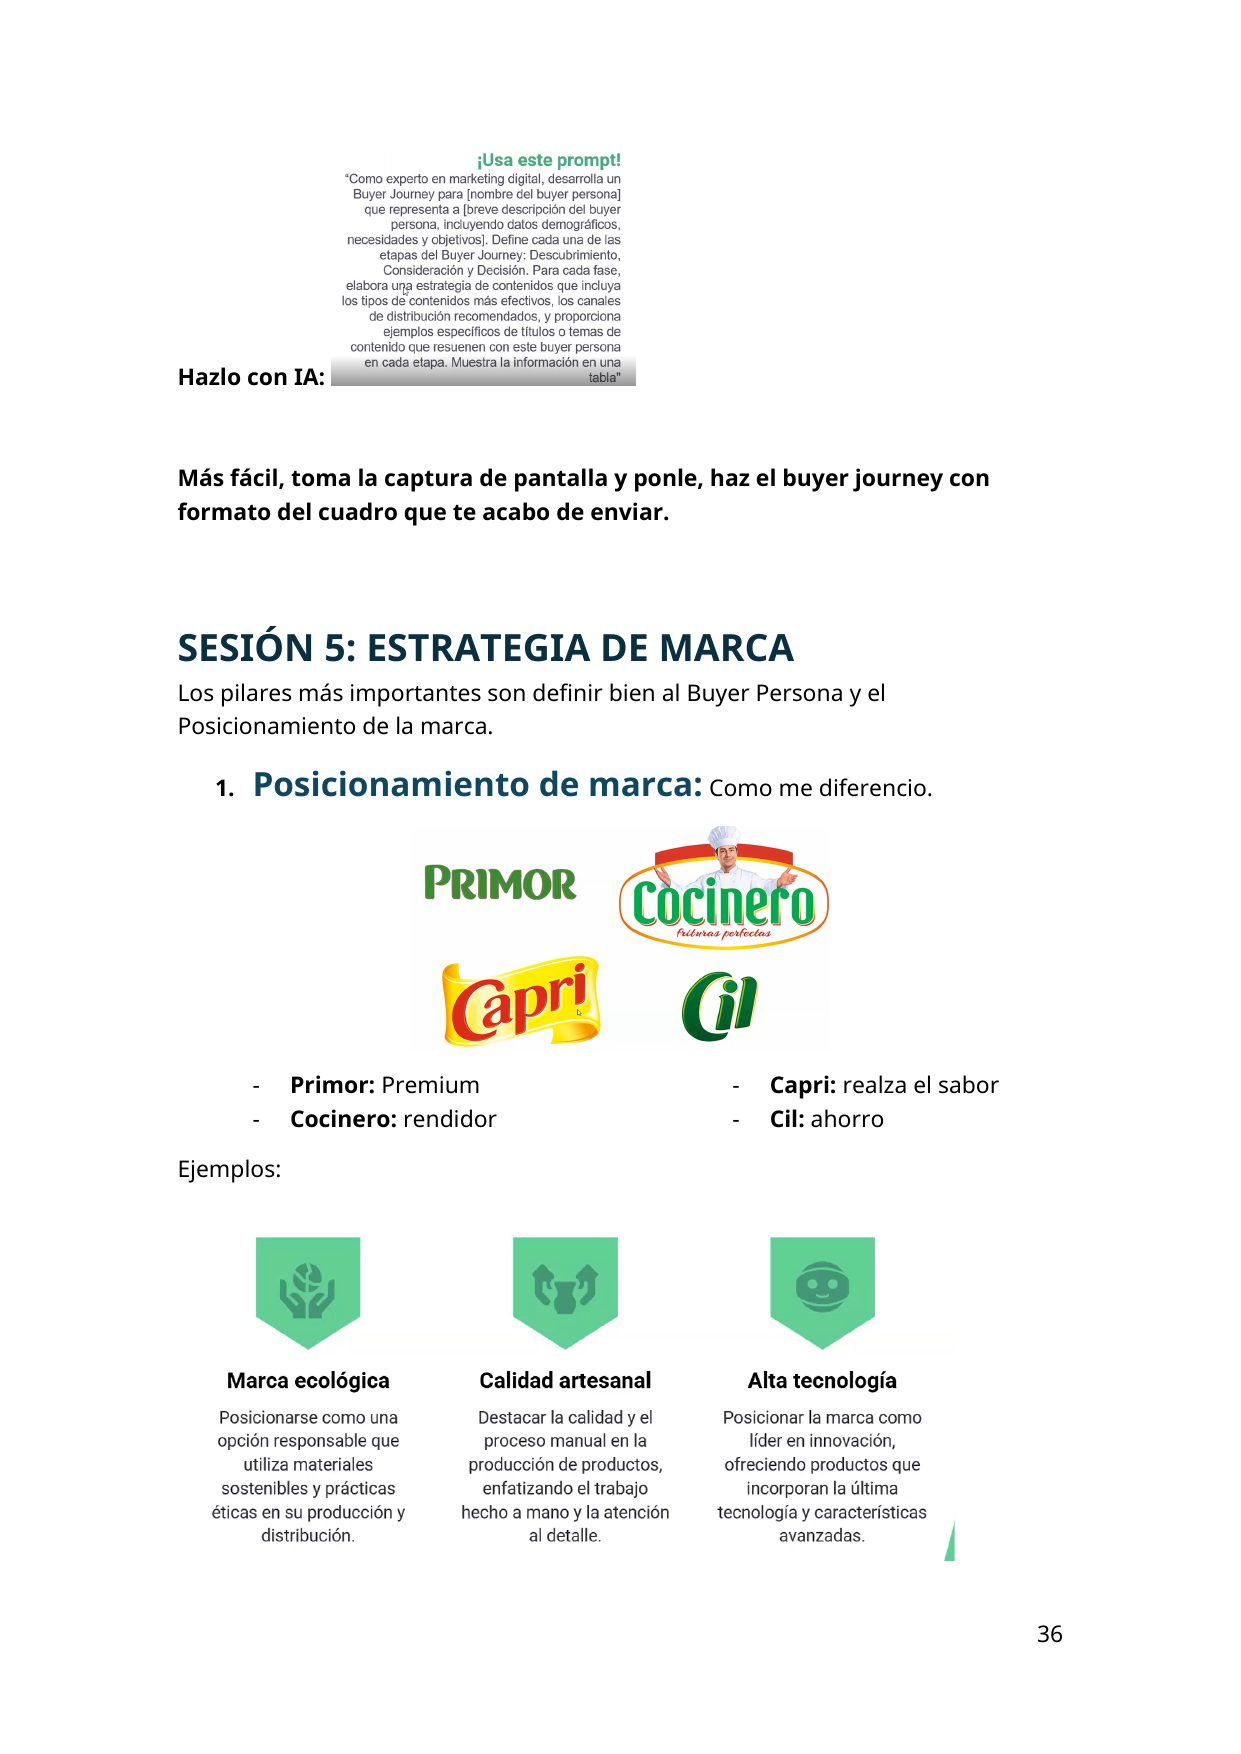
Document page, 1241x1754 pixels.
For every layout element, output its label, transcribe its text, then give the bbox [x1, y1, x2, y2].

picture [177, 1203, 955, 1561]
text Más fácil, toma la captura de pantalla y ponle, haz el buyer journey con formato del cuadro que te acabo de enviar. [177, 462, 1063, 527]
list Capri: realza el sabor [732, 1069, 1063, 1101]
subtitle SESIÓN 5: ESTRATEGIA DE MARCA [177, 621, 1063, 672]
text Ejemplos: [177, 1153, 1063, 1185]
text Los pilares más importantes son definir bien al Buyer Persona y el Posicionamiento de la marca. [177, 676, 1063, 741]
list Posicionamiento de marca: Como me diferencio. [215, 761, 1063, 806]
list Cocinero: rendidor [252, 1103, 583, 1134]
list Primor: Premium [252, 1069, 583, 1101]
picture [331, 147, 636, 386]
list Cil: ahorro [732, 1103, 1063, 1134]
picture [410, 826, 831, 1051]
